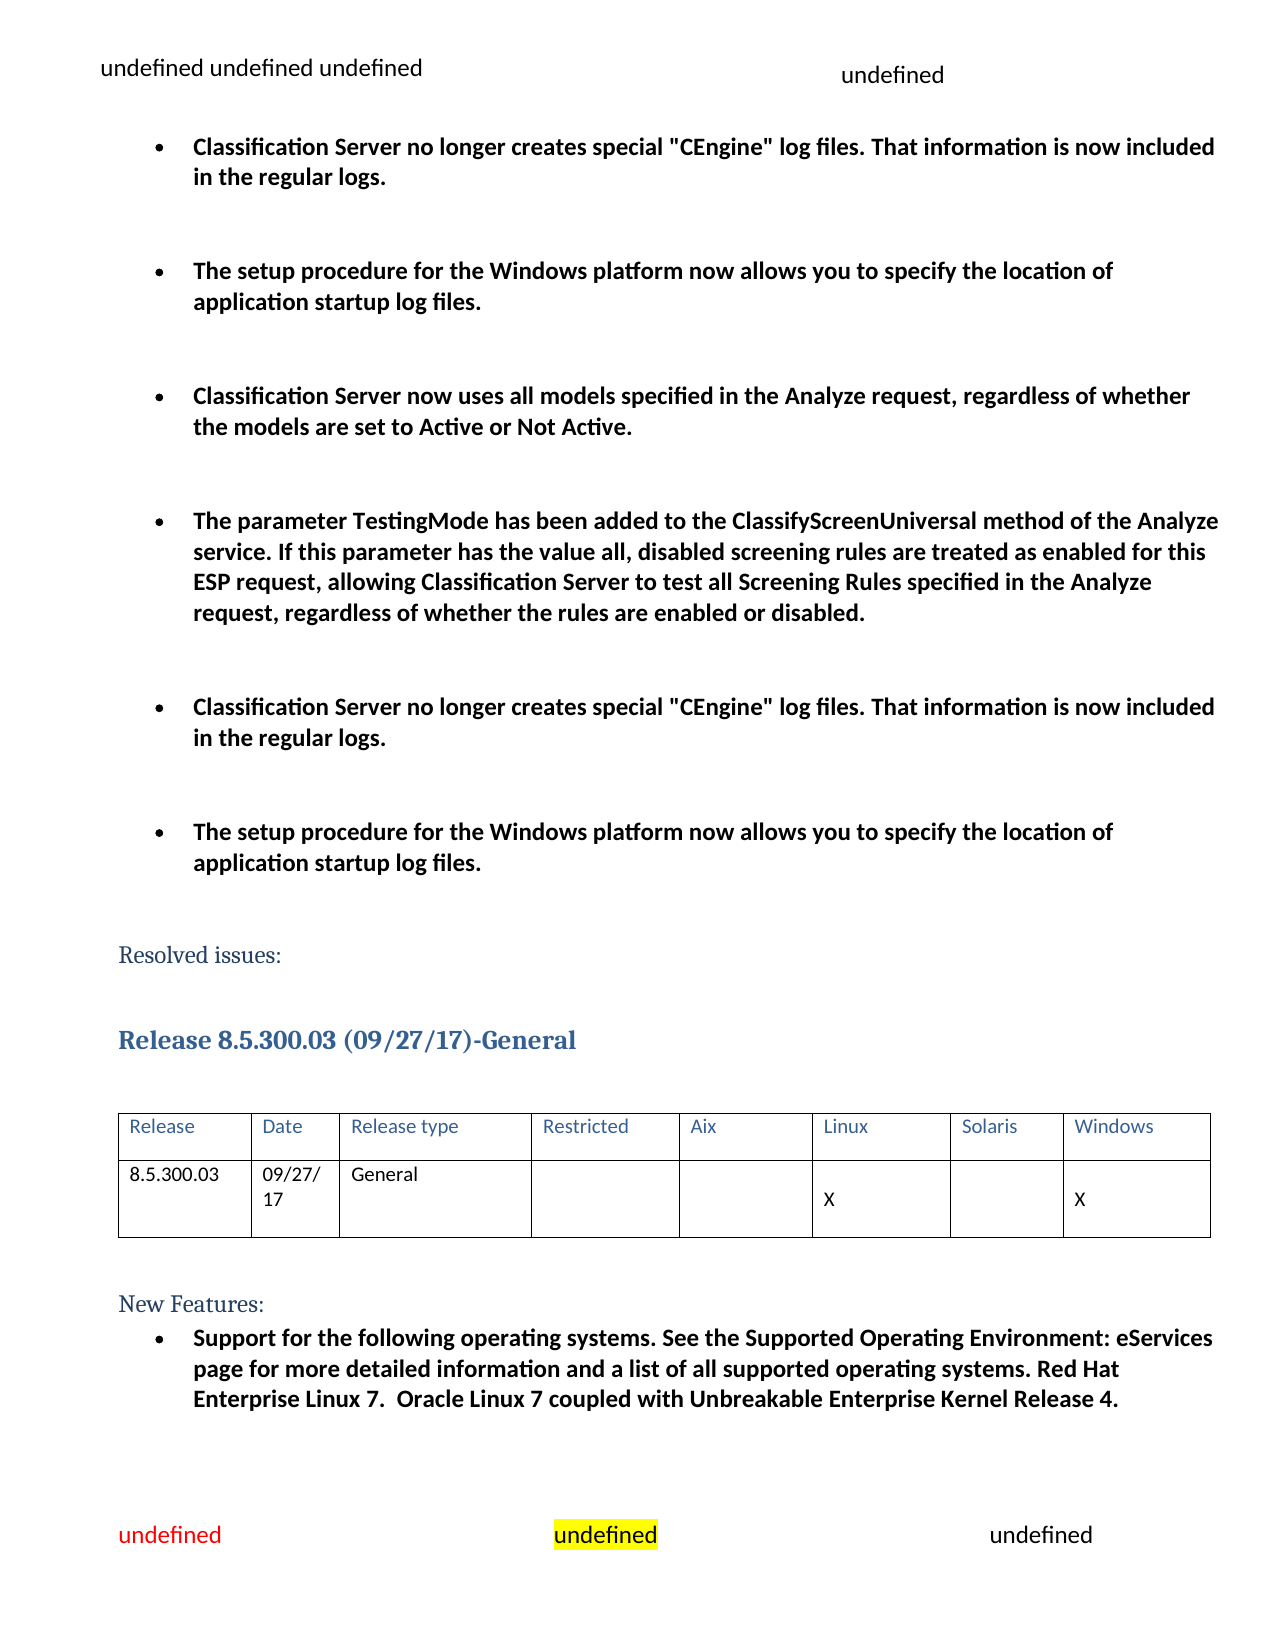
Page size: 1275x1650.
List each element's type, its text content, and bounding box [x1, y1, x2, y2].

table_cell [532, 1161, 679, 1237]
list The parameter TestingMode has been added to the ClassifyScreenUniversal method of the Analyze service. If this parameter has the value all, disabled screening rules are treated as enabled for this ESP request, allowing Classification Server to test all Screening Rules specified in the Analyze request, regardless of whether the rules are enabled or disabled. [156, 505, 1226, 627]
list The setup procedure for the Windows platform now allows you to specify the location of application startup log files. [156, 816, 1226, 877]
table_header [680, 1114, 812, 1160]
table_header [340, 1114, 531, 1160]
subtitle Release 8.5.300.03 (09/27/17)-General [118, 1025, 1226, 1057]
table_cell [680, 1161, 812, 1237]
list The setup procedure for the Windows platform now allows you to specify the location of application startup log files. [156, 256, 1226, 317]
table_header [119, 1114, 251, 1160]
list Classification Server now uses all models specified in the Analyze request, regardless of whether the models are set to Active or Not Active. [156, 380, 1226, 441]
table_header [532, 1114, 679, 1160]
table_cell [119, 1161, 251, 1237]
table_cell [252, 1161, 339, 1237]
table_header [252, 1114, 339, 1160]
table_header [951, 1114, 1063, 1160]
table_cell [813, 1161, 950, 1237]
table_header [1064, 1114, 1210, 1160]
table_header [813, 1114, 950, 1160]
subtitle Resolved issues: [118, 941, 1226, 970]
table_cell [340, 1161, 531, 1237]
subtitle New Features: [118, 1289, 1226, 1318]
list Classification Server no longer creates special "CEngine" log files. That information is now included in the regular logs. [156, 691, 1226, 752]
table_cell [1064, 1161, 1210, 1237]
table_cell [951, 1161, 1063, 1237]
list Support for the following operating systems. See the Supported Operating Environment: eServices page for more detailed information and a list of all supported operating systems. Red Hat Enterprise Linux 7. Oracle Linux 7 coupled with Unbreakable Enterprise Kernel Release 4. [156, 1322, 1226, 1414]
list Classification Server no longer creates special "CEngine" log files. That information is now included in the regular logs. [156, 131, 1226, 192]
